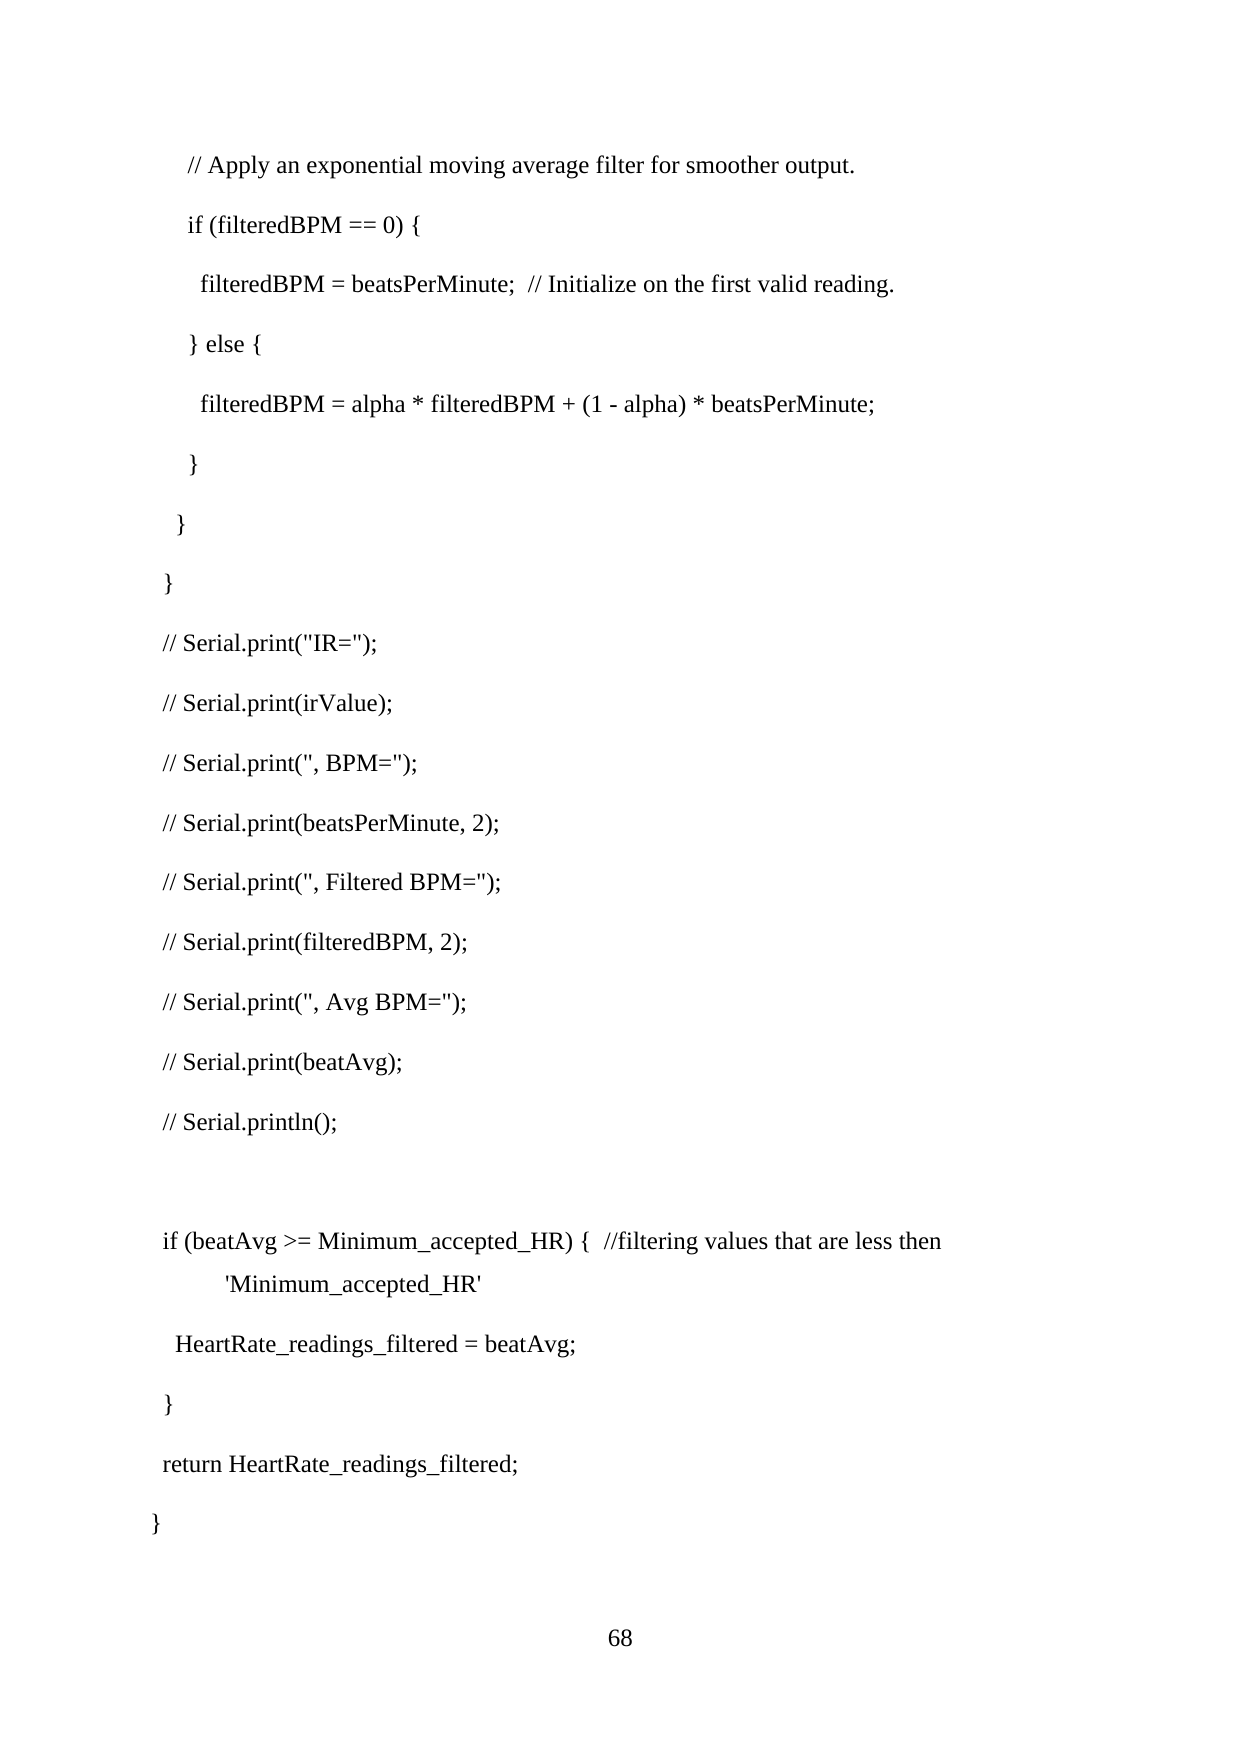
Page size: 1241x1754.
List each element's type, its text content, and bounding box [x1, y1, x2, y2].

text // Serial.print(irValue); [150, 688, 1090, 717]
text return HeartRate_readings_filtered; [150, 1449, 1090, 1477]
text } [150, 1508, 1090, 1537]
text } [150, 1389, 1090, 1418]
text } [150, 509, 1090, 537]
text } [150, 449, 1090, 478]
text // Apply an exponential moving average filter for smoother output. [150, 150, 1090, 179]
text } [150, 568, 1090, 597]
text // Serial.print(beatsPerMinute, 2); [150, 808, 1090, 836]
text if (filteredBPM == 0) { [150, 210, 1090, 238]
text // Serial.print(", Avg BPM="); [150, 987, 1090, 1016]
text // Serial.println(); [150, 1107, 1090, 1135]
text // Serial.print(filteredBPM, 2); [150, 927, 1090, 956]
text // Serial.print(", Filtered BPM="); [150, 867, 1090, 896]
text HeartRate_readings_filtered = beatAvg; [150, 1329, 1090, 1358]
text if (beatAvg >= Minimum_accepted_HR) { //filtering values that are less then 'Minimum_accepted_HR' [150, 1226, 1090, 1298]
text filteredBPM = alpha * filteredBPM + (1 - alpha) * beatsPerMinute; [150, 389, 1090, 418]
text // Serial.print(beatAvg); [150, 1047, 1090, 1076]
text // Serial.print("IR="); [150, 628, 1090, 657]
text // Serial.print(", BPM="); [150, 748, 1090, 777]
text } else { [150, 329, 1090, 358]
text filteredBPM = beatsPerMinute; // Initialize on the first valid reading. [150, 269, 1090, 298]
